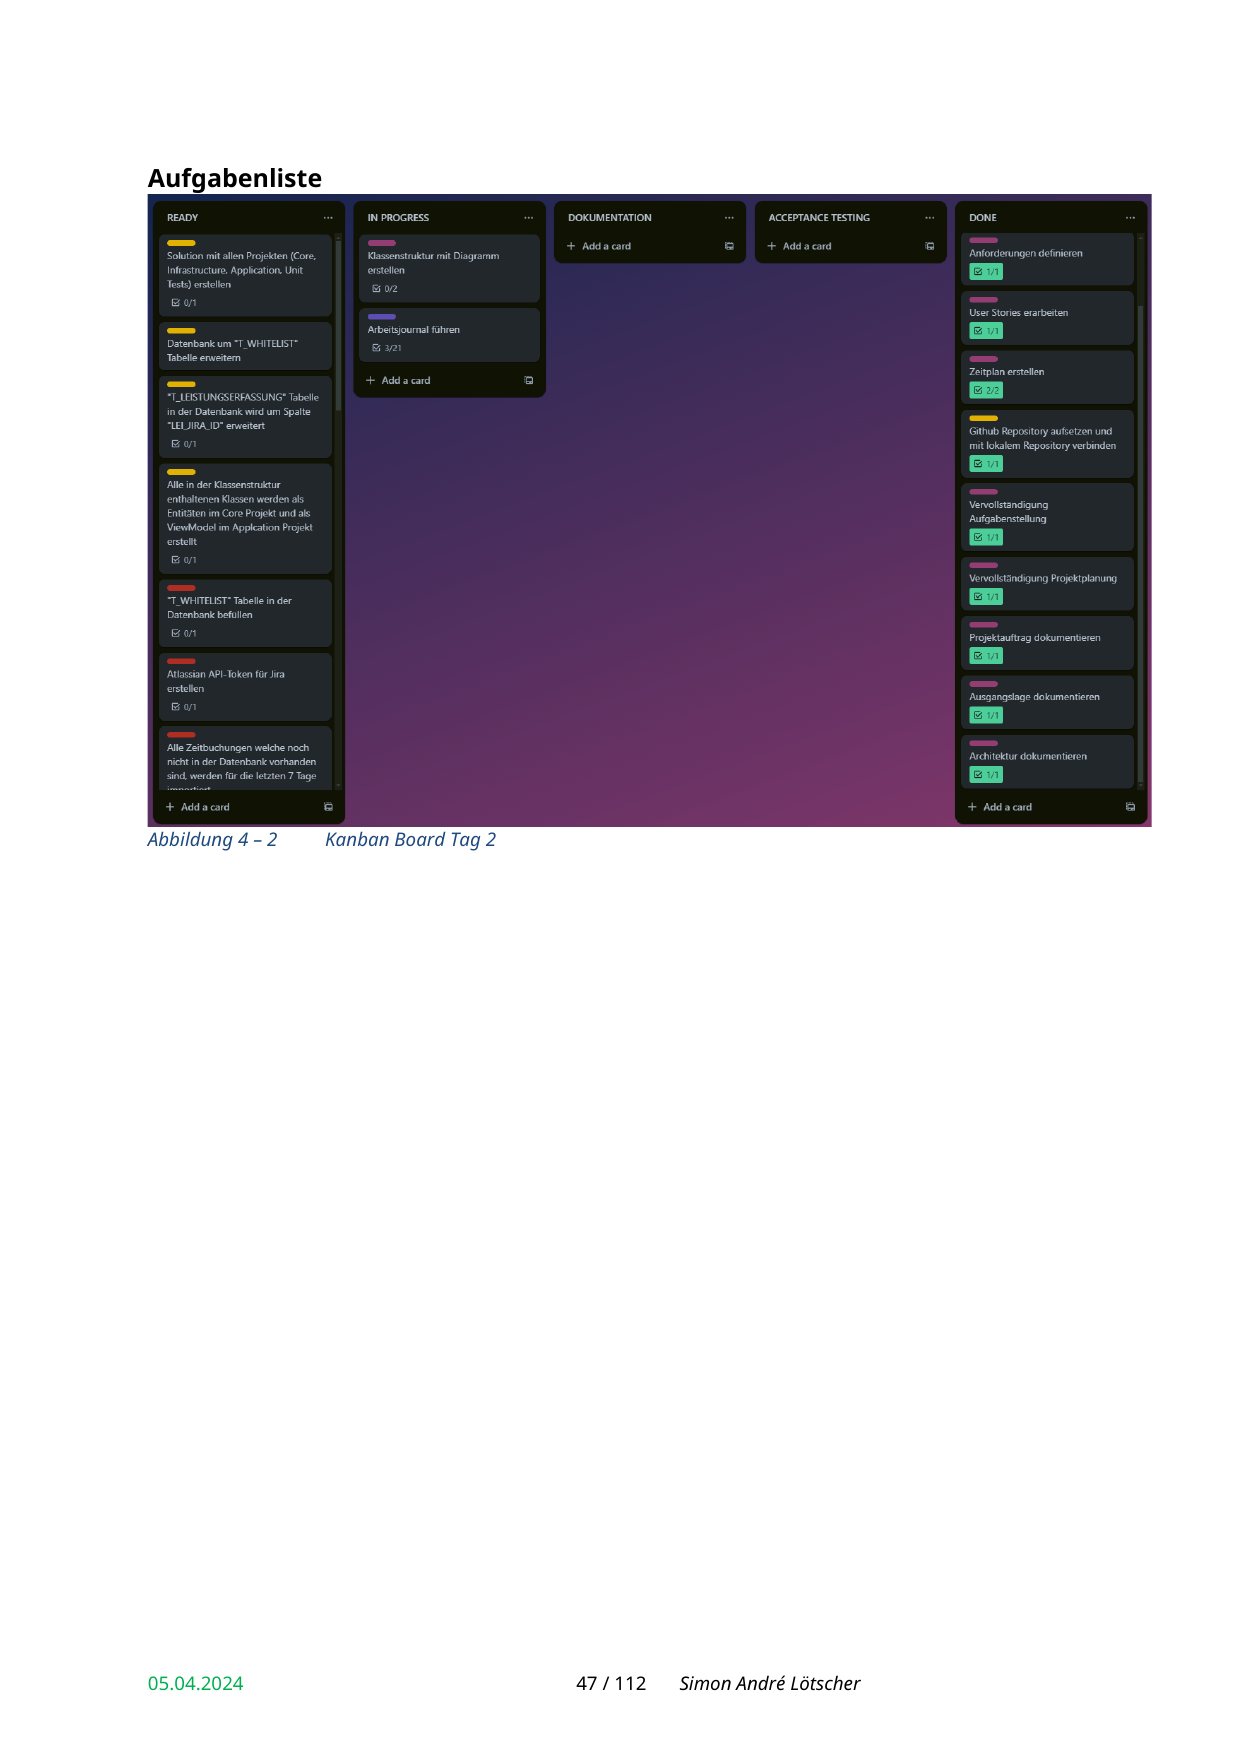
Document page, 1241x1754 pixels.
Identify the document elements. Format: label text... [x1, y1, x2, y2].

picture [147, 194, 1152, 827]
text Aufgabenliste [148, 160, 1152, 194]
text Abbildung 4 – 2 Kanban Board Tag 2 [148, 827, 1152, 852]
